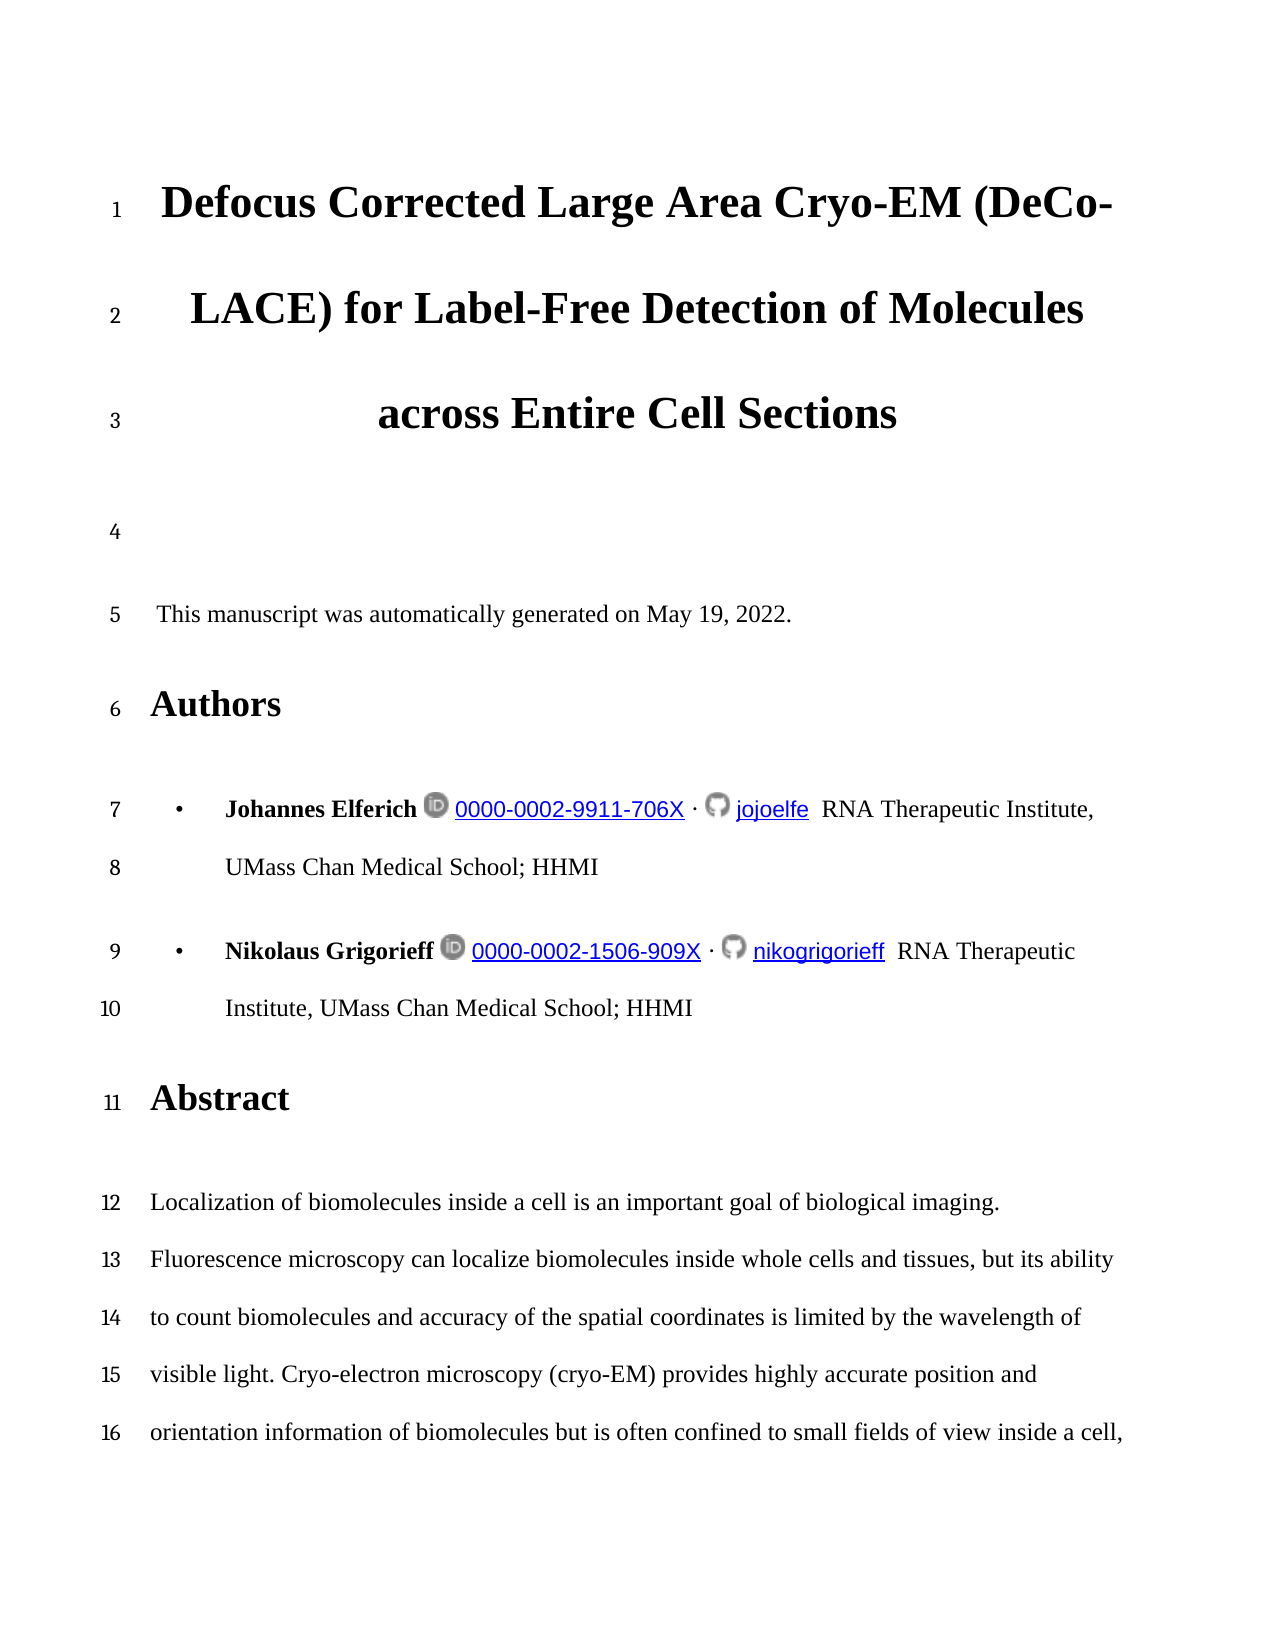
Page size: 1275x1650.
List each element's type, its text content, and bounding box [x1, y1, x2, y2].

picture [423, 792, 449, 818]
picture [705, 792, 730, 818]
picture [440, 934, 466, 960]
subtitle Authors [150, 681, 1125, 724]
text This manuscript was automatically generated on May 19, 2022. [150, 599, 1125, 627]
list Nikolaus Grigorieff 0000-0002-1506-909X · nikogrigorieff RNA Therapeutic Institute, UMass Chan Medical School; HHMI [175, 934, 1125, 1022]
picture [721, 934, 747, 960]
title Defocus Corrected Large Area Cryo-EM (DeCo-LACE) for Label-Free Detection of Molecules across Entire Cell Sections [150, 175, 1125, 438]
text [150, 1187, 1125, 1446]
list Johannes Elferich 0000-0002-9911-706X · jojoelfe RNA Therapeutic Institute, UMass Chan Medical School; HHMI [175, 792, 1125, 880]
subtitle Abstract [150, 1076, 1125, 1119]
